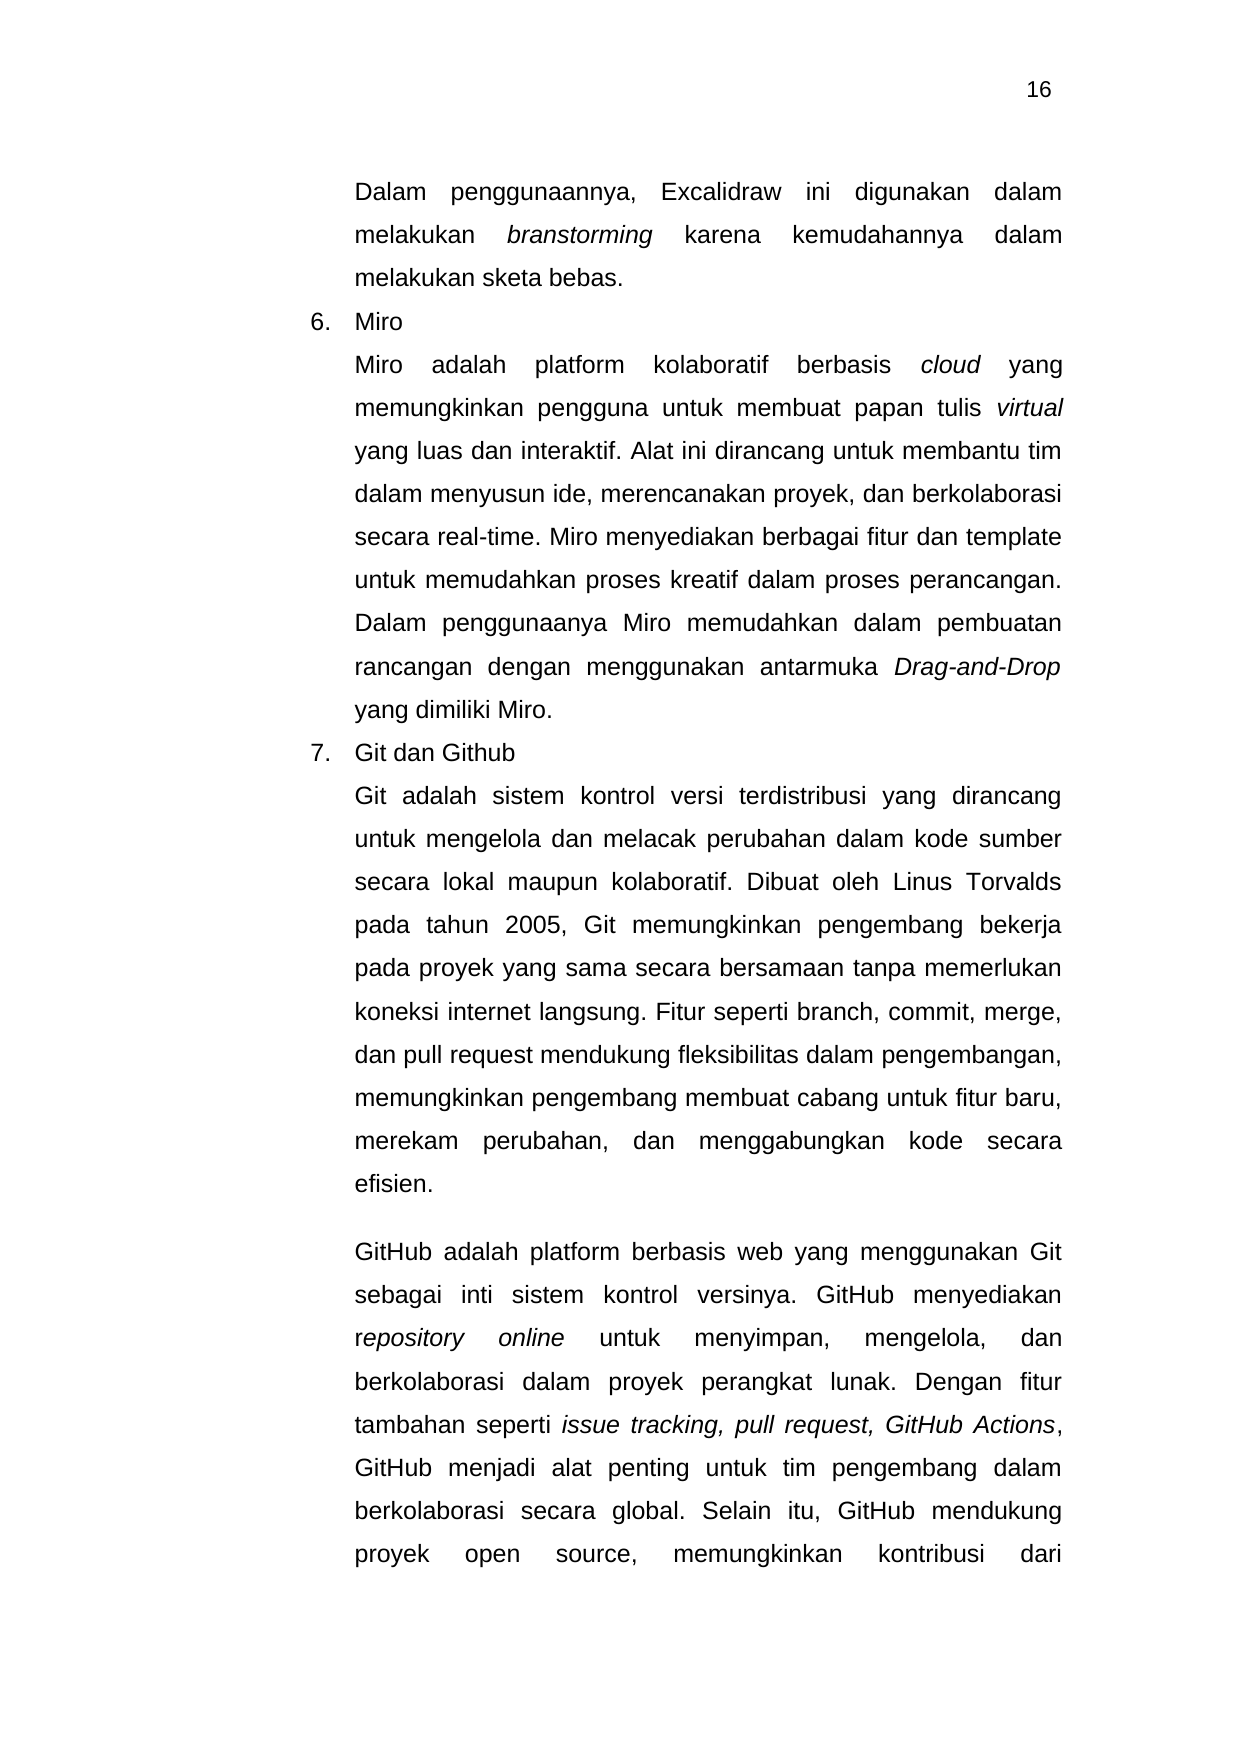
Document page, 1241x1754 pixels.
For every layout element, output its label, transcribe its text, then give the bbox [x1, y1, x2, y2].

list Miro adalah platform kolaboratif berbasis cloud yang memungkinkan pengguna untuk membuat papan tulis virtual yang luas dan interaktif. Alat ini dirancang untuk membantu tim dalam menyusun ide, merencanakan proyek, dan berkolaborasi secara real-time. Miro menyediakan berbagai fitur dan template untuk memudahkan proses kreatif dalam proses perancangan. Dalam penggunaanya Miro memudahkan dalam pembuatan rancangan dengan menggunakan antarmuka Drag-and-Drop yang dimiliki Miro. [354, 350, 1063, 723]
list Dalam penggunaannya, Excalidraw ini digunakan dalam melakukan branstorming karena kemudahannya dalam melakukan sketa bebas. [354, 177, 1063, 292]
list Git dan Github [310, 738, 1063, 767]
list Miro [310, 307, 1063, 335]
list Git adalah sistem kontrol versi terdistribusi yang dirancang untuk mengelola dan melacak perubahan dalam kode sumber secara lokal maupun kolaboratif. Dibuat oleh Linus Torvalds pada tahun 2005, Git memungkinkan pengembang bekerja pada proyek yang sama secara bersamaan tanpa memerlukan koneksi internet langsung. Fitur seperti branch, commit, merge, dan pull request mendukung fleksibilitas dalam pengembangan, memungkinkan pengembang membuat cabang untuk fitur baru, merekam perubahan, dan menggabungkan kode secara efisien. [354, 781, 1063, 1198]
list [354, 1237, 1063, 1568]
